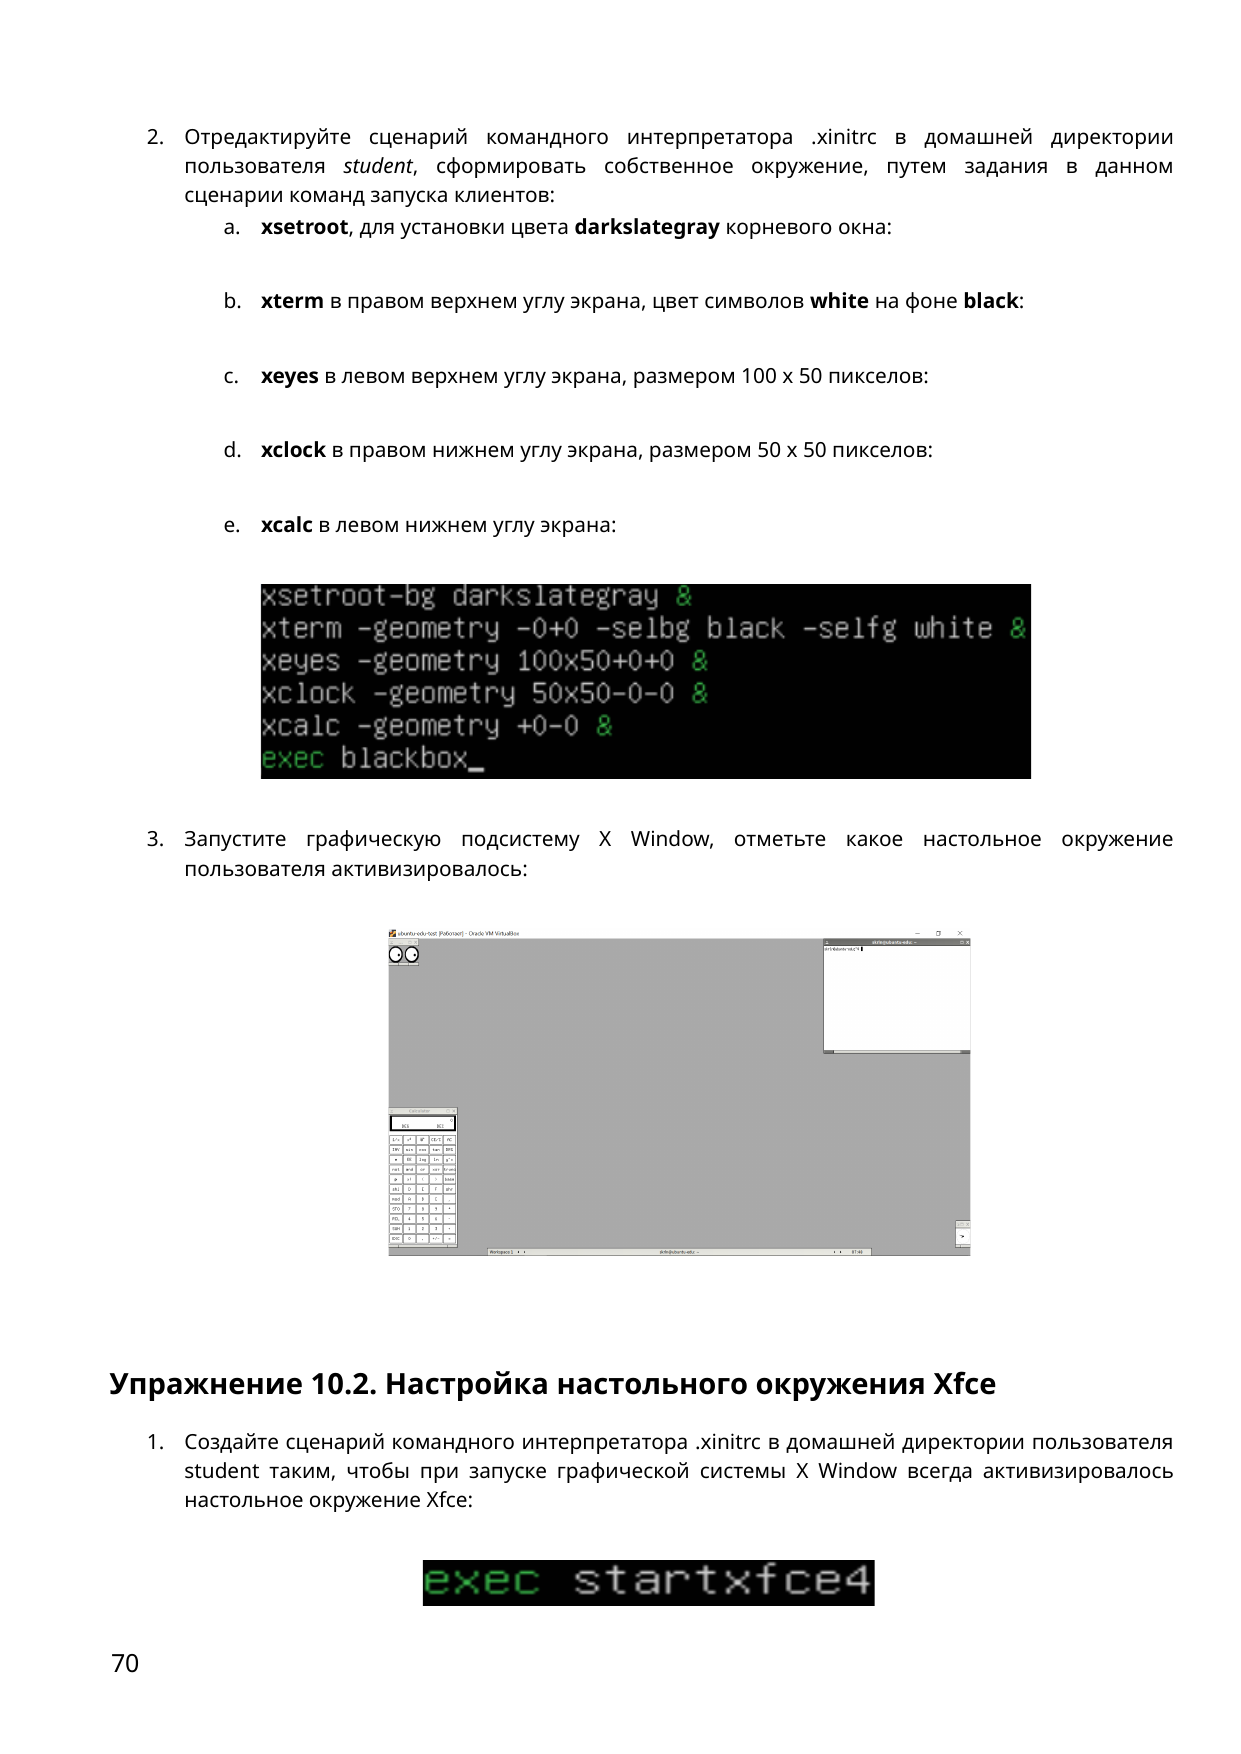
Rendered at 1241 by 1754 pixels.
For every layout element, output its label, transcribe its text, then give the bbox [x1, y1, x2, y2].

list Запустите графическую подсистему X Window, отметьте какое настольное окружение пользователя активизировалось: [147, 824, 1174, 882]
list xcalc в левом нижнем углу экрана: [223, 510, 1174, 538]
list xclock в правом нижнем углу экрана, размером 50 x 50 пикселов: [223, 436, 1174, 464]
list Создайте сценарий командного интерпретатора .xinitrc в домашней директории пользователя student таким, чтобы при запуске графической системы X Window всегда активизировалось настольное окружение Xfce: [147, 1427, 1174, 1514]
list xterm в правом верхнем углу экрана, цвет символов white на фоне black: [223, 286, 1174, 315]
picture [422, 1560, 875, 1606]
list xeyes в левом верхнем углу экрана, размером 100 x 50 пикселов: [223, 361, 1174, 389]
picture [388, 928, 971, 1256]
picture [260, 584, 1032, 779]
subtitle Упражнение 10.2. Настройка настольного окружения Xfce [109, 1363, 1181, 1403]
list xsetroot, для установки цвета darkslategray корневого окна: [223, 212, 1174, 240]
list Отредактируйте сценарий командного интерпретатора .xinitrc в домашней директории пользователя student, сформировать собственное окружение, путем задания в данном сценарии команд запуска клиентов: [147, 122, 1174, 209]
